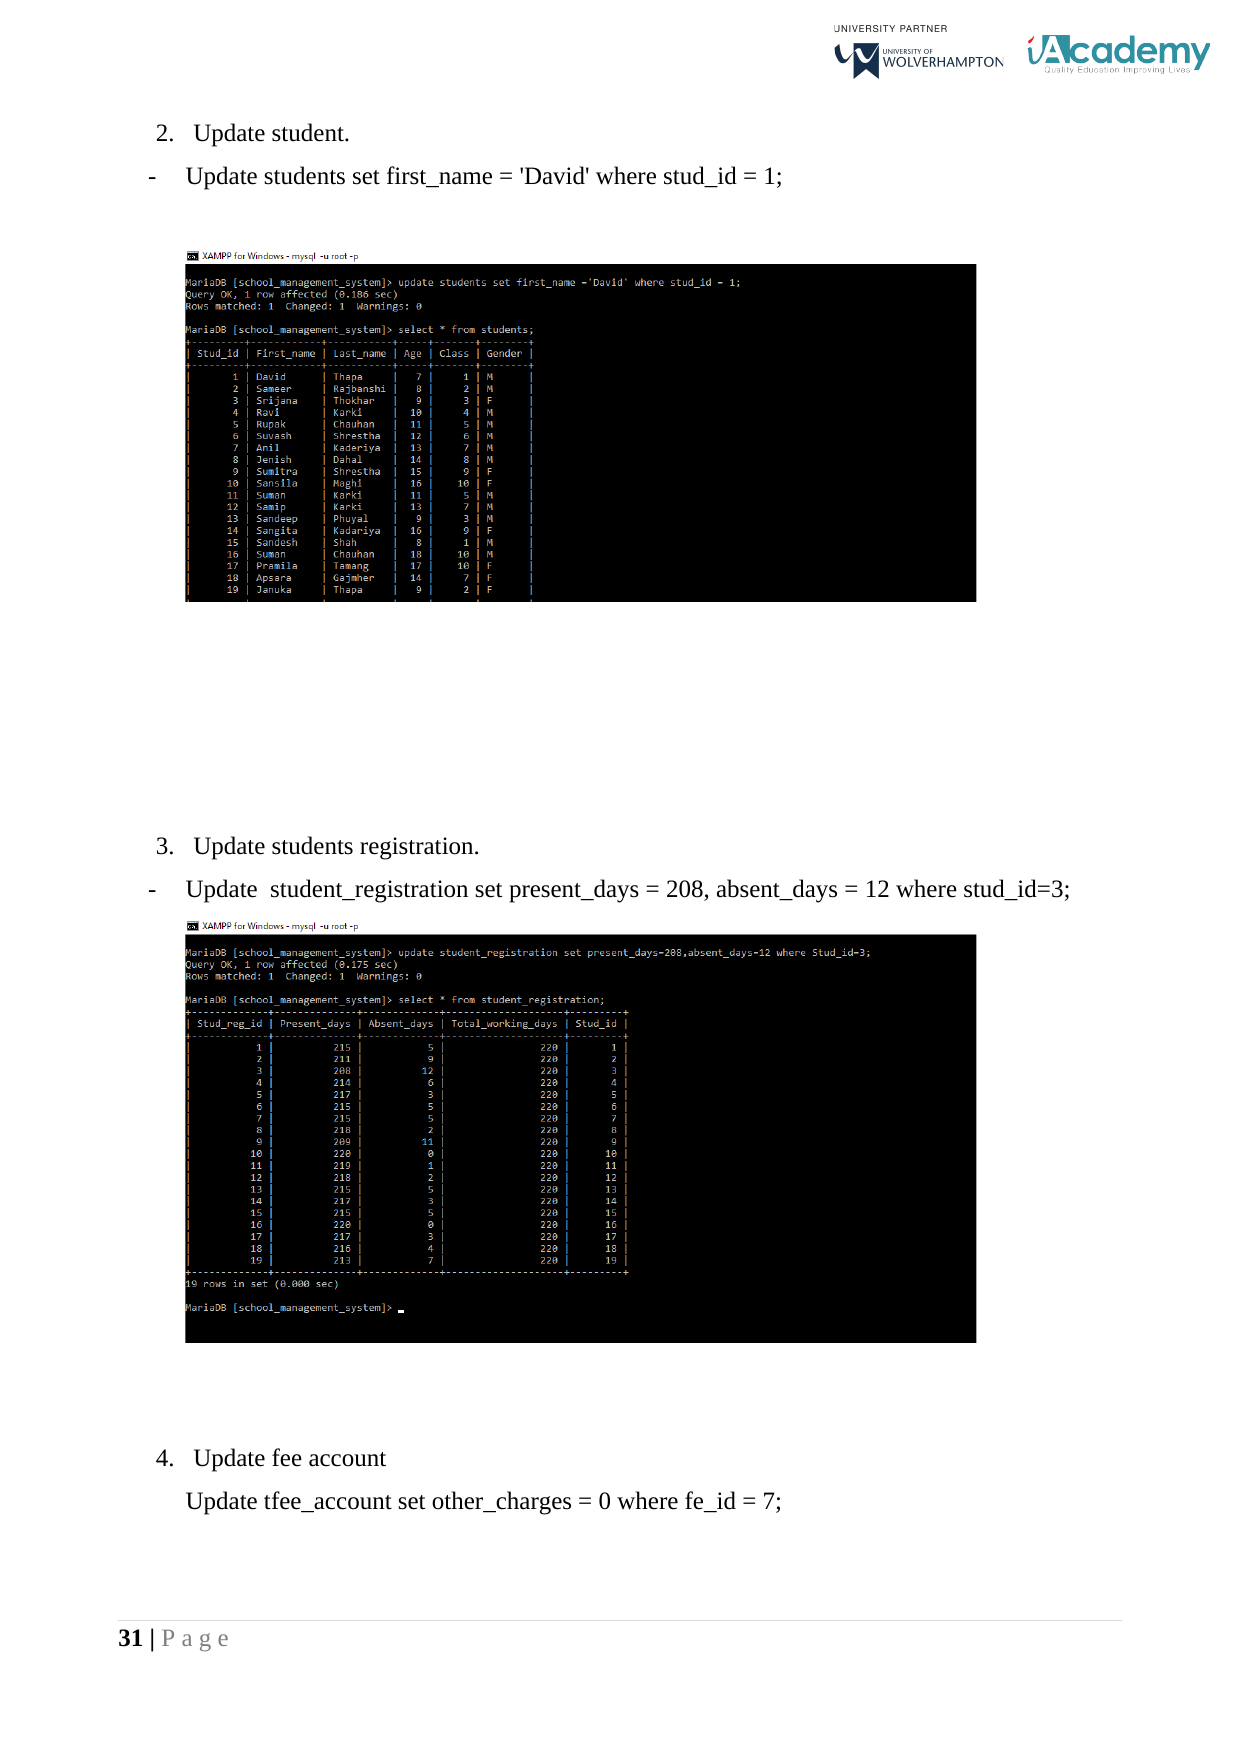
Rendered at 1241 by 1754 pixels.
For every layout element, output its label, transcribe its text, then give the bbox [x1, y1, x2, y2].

list Update students registration. [156, 831, 1122, 860]
list Update students set first_name = 'David' where stud_id = 1; [148, 161, 1122, 190]
picture [834, 25, 1004, 79]
picture [185, 917, 977, 1343]
list Update student. [156, 118, 1122, 147]
list Update tfee_account set other_charges = 0 where fe_id = 7; [185, 1486, 1122, 1515]
list Update fee account [156, 1443, 1122, 1472]
picture [185, 247, 977, 602]
picture [1027, 35, 1210, 74]
list Update student_registration set present_days = 208, absent_days = 12 where stud_id=3; [148, 874, 1122, 903]
